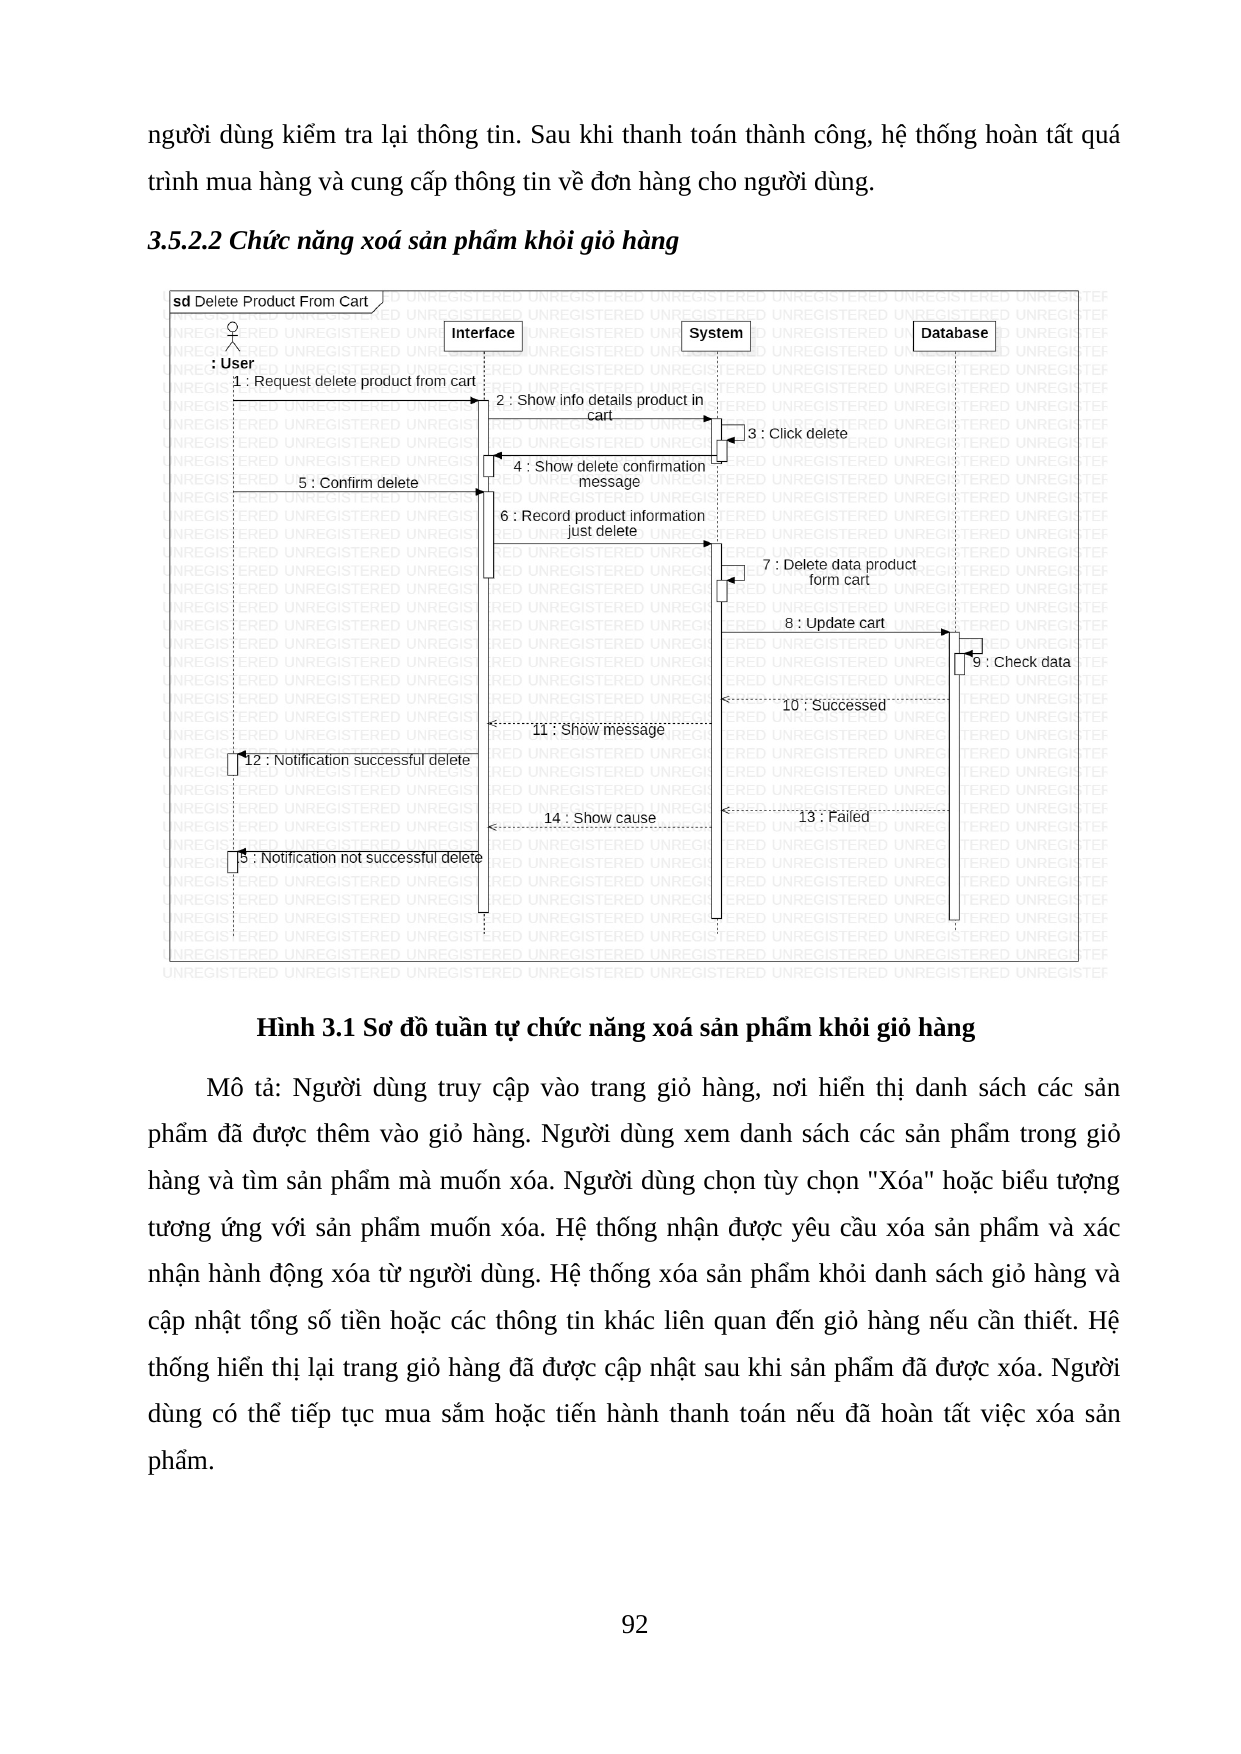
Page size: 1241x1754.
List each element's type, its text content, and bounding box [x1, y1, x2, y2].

text Chức năng xoá sản phẩm khỏi giỏ hàng [148, 224, 1122, 255]
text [148, 118, 1122, 196]
text Sơ đồ tuần tự chức năng xoá sản phẩm khỏi giỏ hàng [148, 1011, 1122, 1043]
text Mô tả: Người dùng truy cập vào trang giỏ hàng, nơi hiển thị danh sách các sản phẩm đã được thêm vào giỏ hàng. Người dùng xem danh sách các sản phẩm trong giỏ hàng và tìm sản phẩm mà muốn xóa. Người dùng chọn tùy chọn "Xóa" hoặc biểu tượng tương ứng với sản phẩm muốn xóa. Hệ thống nhận được yêu cầu xóa sản phẩm và xác nhận hành động xóa từ người dùng. Hệ thống xóa sản phẩm khỏi danh sách giỏ hàng và cập nhật tổng số tiền hoặc các thông tin khác liên quan đến giỏ hàng nếu cần thiết. Hệ thống hiển thị lại trang giỏ hàng đã được cập nhật sau khi sản phẩm đã được xóa. Người dùng có thể tiếp tục mua sắm hoặc tiến hành thanh toán nếu đã hoàn tất việc xóa sản phẩm. [148, 1071, 1122, 1475]
picture [162, 283, 1108, 991]
